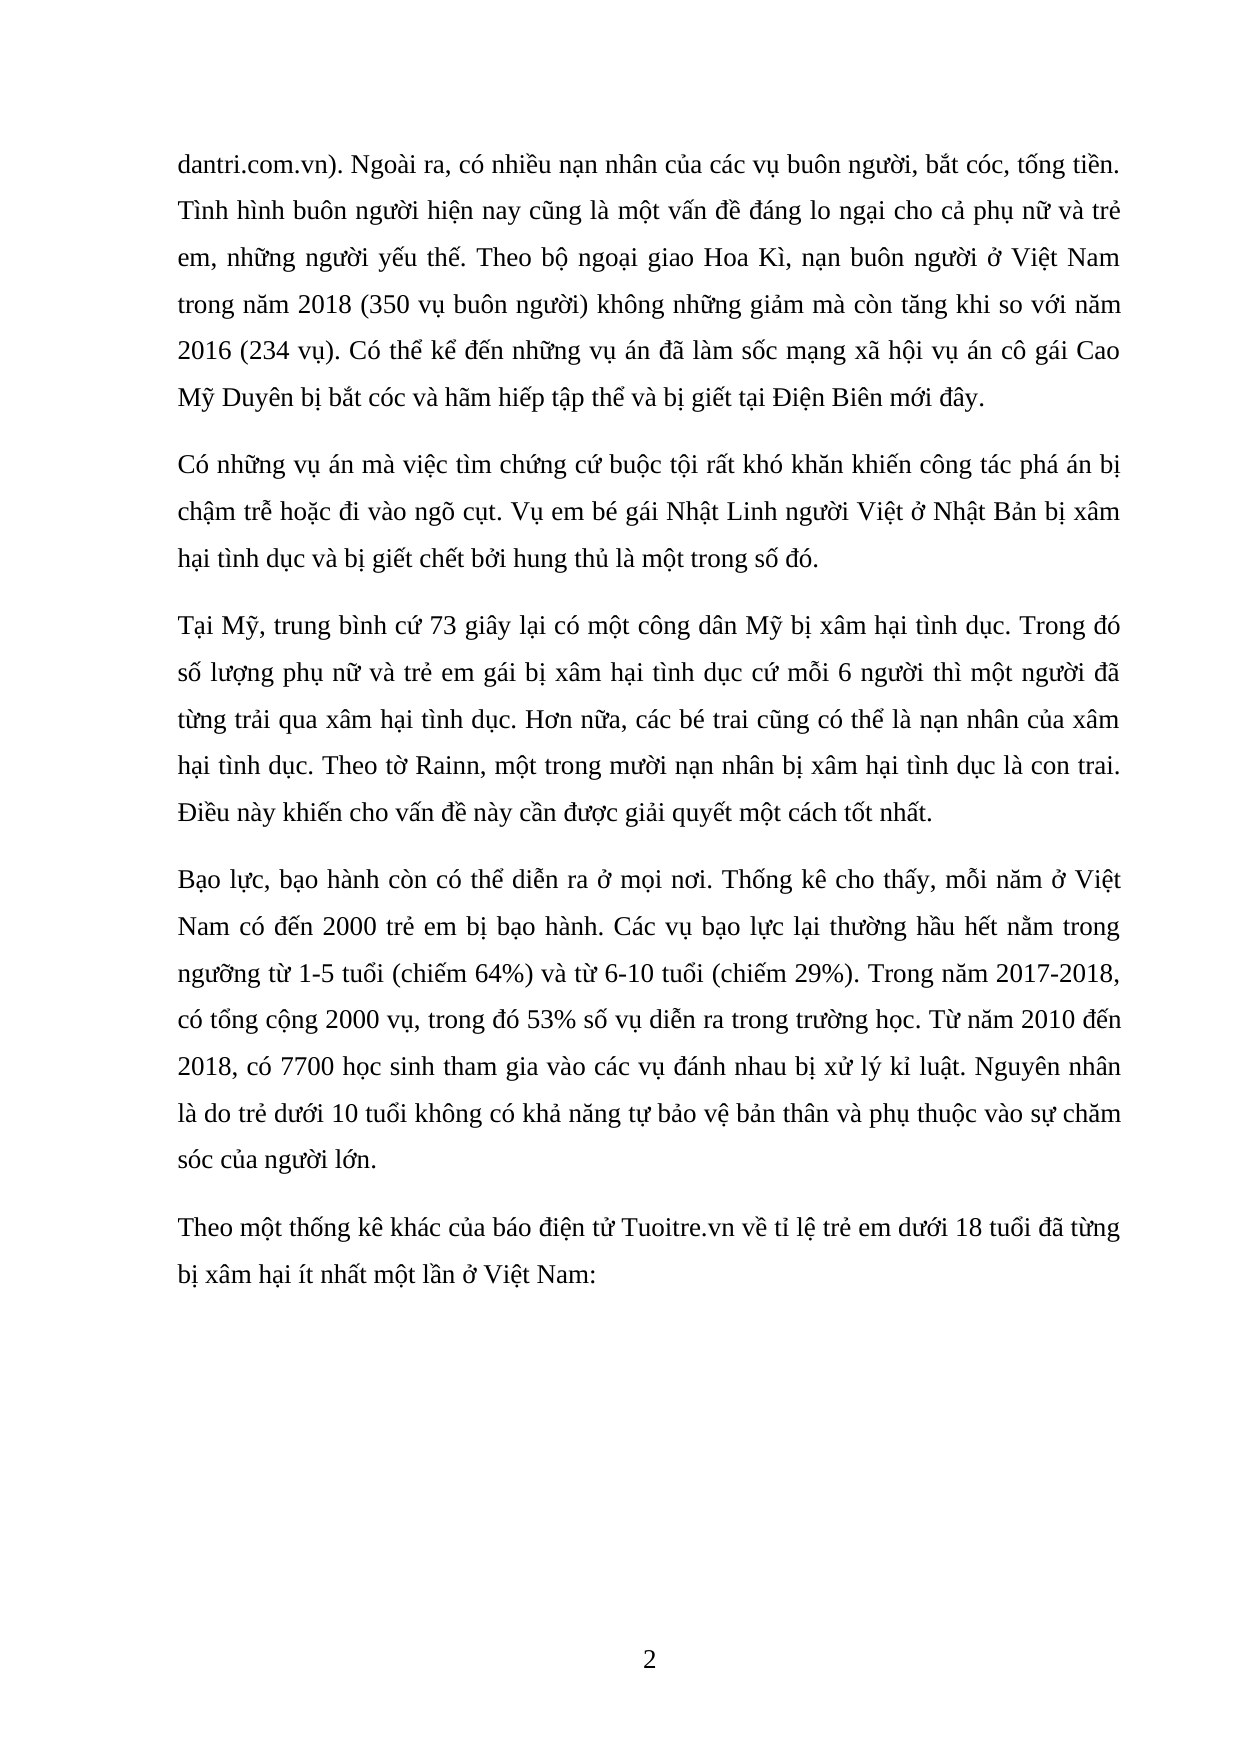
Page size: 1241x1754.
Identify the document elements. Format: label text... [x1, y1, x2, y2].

text Theo một thống kê khác của báo điện tử Tuoitre.vn về tỉ lệ trẻ em dưới 18 tuổi đã từng bị xâm hại ít nhất một lần ở Việt Nam: [177, 1211, 1122, 1289]
text Tại Mỹ, trung bình cứ 73 giây lại có một công dân Mỹ bị xâm hại tình dục. Trong đó số lượng phụ nữ và trẻ em gái bị xâm hại tình dục cứ mỗi 6 người thì một người đã từng trải qua xâm hại tình dục. Hơn nữa, các bé trai cũng có thể là nạn nhân của xâm hại tình dục. Theo tờ Rainn, một trong mười nạn nhân bị xâm hại tình dục là con trai. Điều này khiến cho vấn đề này cần được giải quyết một cách tốt nhất. [177, 609, 1122, 827]
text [177, 148, 1122, 412]
text Bạo lực, bạo hành còn có thể diễn ra ở mọi nơi. Thống kê cho thấy, mỗi năm ở Việt Nam có đến 2000 trẻ em bị bạo hành. Các vụ bạo lực lại thường hầu hết nằm trong ngưỡng từ 1-5 tuổi (chiếm 64%) và từ 6-10 tuổi (chiếm 29%). Trong năm 2017-2018, có tổng cộng 2000 vụ, trong đó 53% số vụ diễn ra trong trường học. Từ năm 2010 đến 2018, có 7700 học sinh tham gia vào các vụ đánh nhau bị xử lý kỉ luật. Nguyên nhân là do trẻ dưới 10 tuổi không có khả năng tự bảo vệ bản thân và phụ thuộc vào sự chăm sóc của người lớn. [177, 863, 1122, 1175]
text Có những vụ án mà việc tìm chứng cứ buộc tội rất khó khăn khiến công tác phá án bị chậm trễ hoặc đi vào ngõ cụt. Vụ em bé gái Nhật Linh người Việt ở Nhật Bản bị xâm hại tình dục và bị giết chết bởi hung thủ là một trong số đó. [177, 448, 1122, 573]
